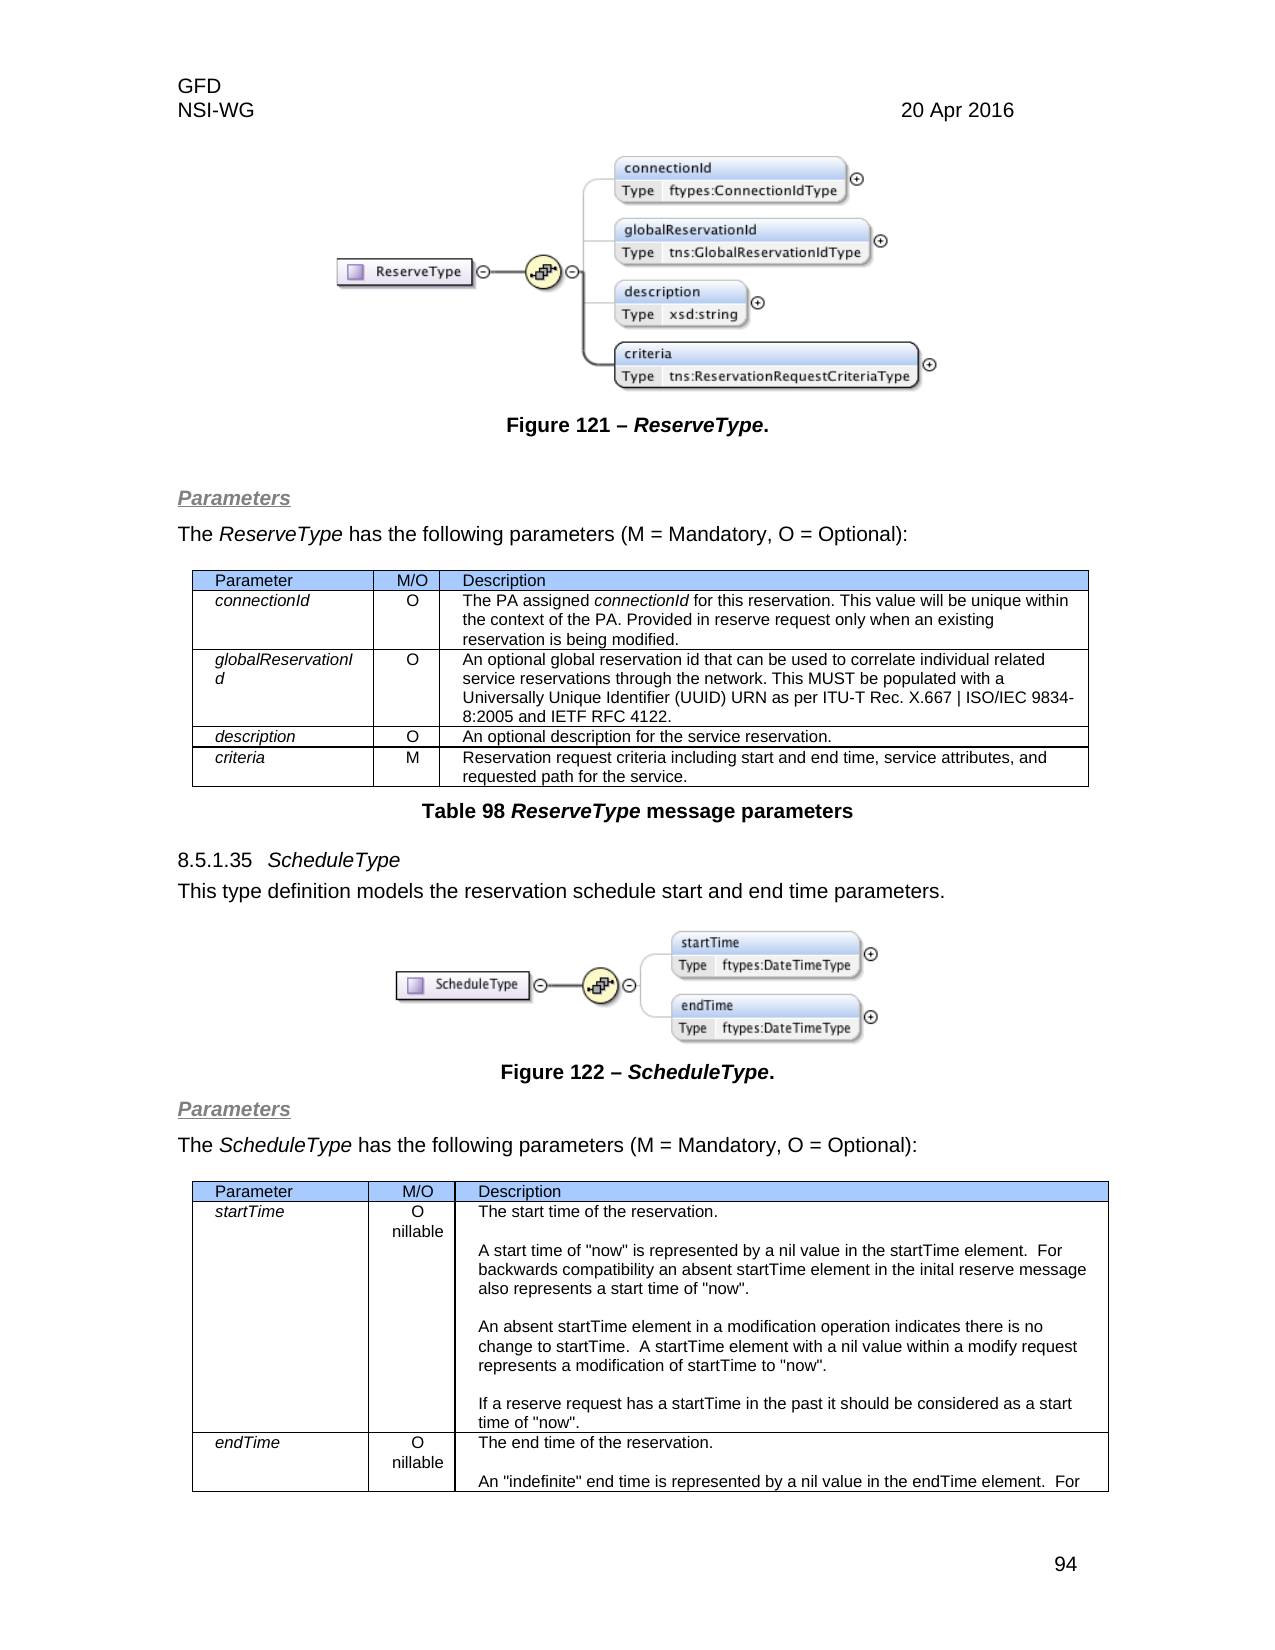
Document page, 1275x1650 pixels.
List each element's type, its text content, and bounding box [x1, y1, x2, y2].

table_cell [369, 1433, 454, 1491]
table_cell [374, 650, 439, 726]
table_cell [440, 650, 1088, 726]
text Table 98 ReserveType message parameters [177, 799, 1098, 823]
picture [336, 156, 939, 394]
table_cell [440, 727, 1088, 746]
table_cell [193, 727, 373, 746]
text The ReserveType has the following parameters (M = Mandatory, O = Optional): [177, 522, 1098, 546]
text This type definition models the reservation schedule start and end time parameters. [177, 878, 1098, 902]
text Parameters [177, 485, 1098, 509]
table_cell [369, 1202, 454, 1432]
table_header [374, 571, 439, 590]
text Figure 121 – ReserveType. [177, 412, 1098, 436]
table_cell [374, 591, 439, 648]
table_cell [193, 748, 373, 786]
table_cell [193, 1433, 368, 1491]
picture [391, 926, 884, 1048]
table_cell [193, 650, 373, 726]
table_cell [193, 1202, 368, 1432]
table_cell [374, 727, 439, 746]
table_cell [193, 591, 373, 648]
subtitle ScheduleType [177, 848, 1098, 872]
text The ScheduleType has the following parameters (M = Mandatory, O = Optional): [177, 1133, 1098, 1157]
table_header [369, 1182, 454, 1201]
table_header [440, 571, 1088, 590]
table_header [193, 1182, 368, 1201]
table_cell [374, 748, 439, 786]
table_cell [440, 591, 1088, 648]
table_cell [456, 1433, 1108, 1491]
text Figure 122 – ScheduleType. [177, 1060, 1098, 1084]
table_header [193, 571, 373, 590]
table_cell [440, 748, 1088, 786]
text Parameters [177, 1097, 1098, 1121]
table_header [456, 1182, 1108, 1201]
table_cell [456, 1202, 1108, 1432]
